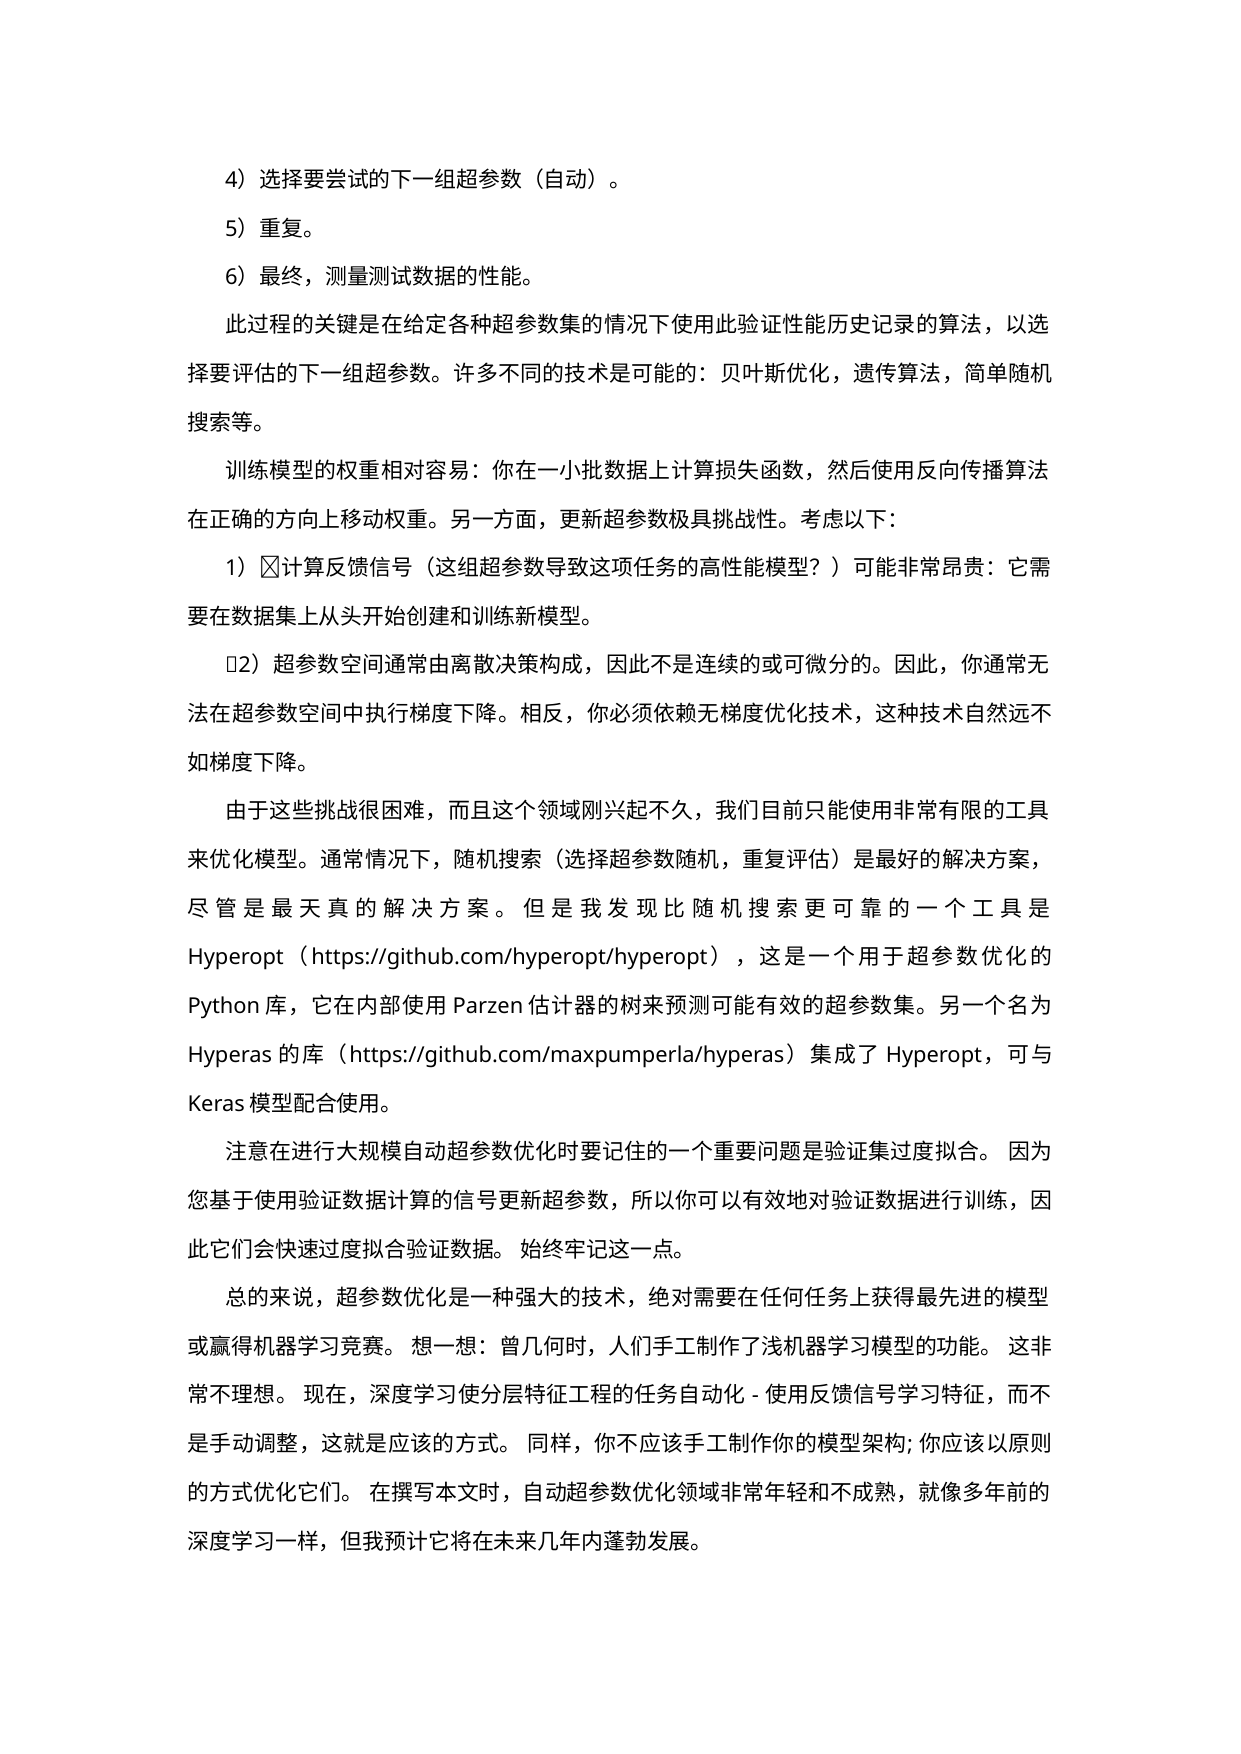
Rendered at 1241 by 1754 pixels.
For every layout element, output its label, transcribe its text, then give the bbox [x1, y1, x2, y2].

text 6）最终，测量测试数据的性能。 [187, 259, 1053, 291]
text 5）重复。 [187, 210, 1053, 243]
text 总的来说，超参数优化是一种强大的技术，绝对需要在任何任务上获得最先进的模型或赢得机器学习竞赛。 想一想：曾几何时，人们手工制作了浅机器学习模型的功能。 这非常不理想。 现在，深度学习使分层特征工程的任务自动化 - 使用反馈信号学习特征，而不是手动调整，这就是应该的方式。 同样，你不应该手工制作你的模型架构; 你应该以原则的方式优化它们。 在撰写本文时，自动超参数优化领域非常年轻和不成熟，就像多年前的深度学习一样，但我预计它将在未来几年内蓬勃发展。 [187, 1279, 1053, 1556]
text 注意在进行大规模自动超参数优化时要记住的一个重要问题是验证集过度拟合。 因为您基于使用验证数据计算的信号更新超参数，所以你可以有效地对验证数据进行训练，因此它们会快速过度拟合验证数据。 始终牢记这一点。 [187, 1134, 1053, 1264]
text 1）计算反馈信号（这组超参数导致这项任务的高性能模型？）可能非常昂贵：它需要在数据集上从头开始创建和训练新模型。 [187, 550, 1053, 631]
text 由于这些挑战很困难，而且这个领域刚兴起不久，我们目前只能使用非常有限的工具来优化模型。通常情况下，随机搜索（选择超参数随机，重复评估）是最好的解决方案，尽管是最天真的解决方案。但是我发现比随机搜索更可靠的一个工具是Hyperopt（https://github.com/hyperopt/hyperopt），这是一个用于超参数优化的Python库，它在内部使用Parzen估计器的树来预测可能有效的超参数集。另一个名为Hyperas的库（https://github.com/maxpumperla/hyperas）集成了Hyperopt，可与Keras模型配合使用。 [187, 793, 1053, 1118]
text 2）超参数空间通常由离散决策构成，因此不是连续的或可微分的。因此，你通常无法在超参数空间中执行梯度下降。相反，你必须依赖无梯度优化技术，这种技术自然远不如梯度下降。 [187, 647, 1053, 777]
text 训练模型的权重相对容易：你在一小批数据上计算损失函数，然后使用反向传播算法在正确的方向上移动权重。另一方面，更新超参数极具挑战性。考虑以下： [187, 453, 1053, 534]
text 此过程的关键是在给定各种超参数集的情况下使用此验证性能历史记录的算法，以选择要评估的下一组超参数。许多不同的技术是可能的：贝叶斯优化，遗传算法，简单随机搜索等。 [187, 307, 1053, 437]
text 4）选择要尝试的下一组超参数（自动）。 [187, 162, 1053, 194]
